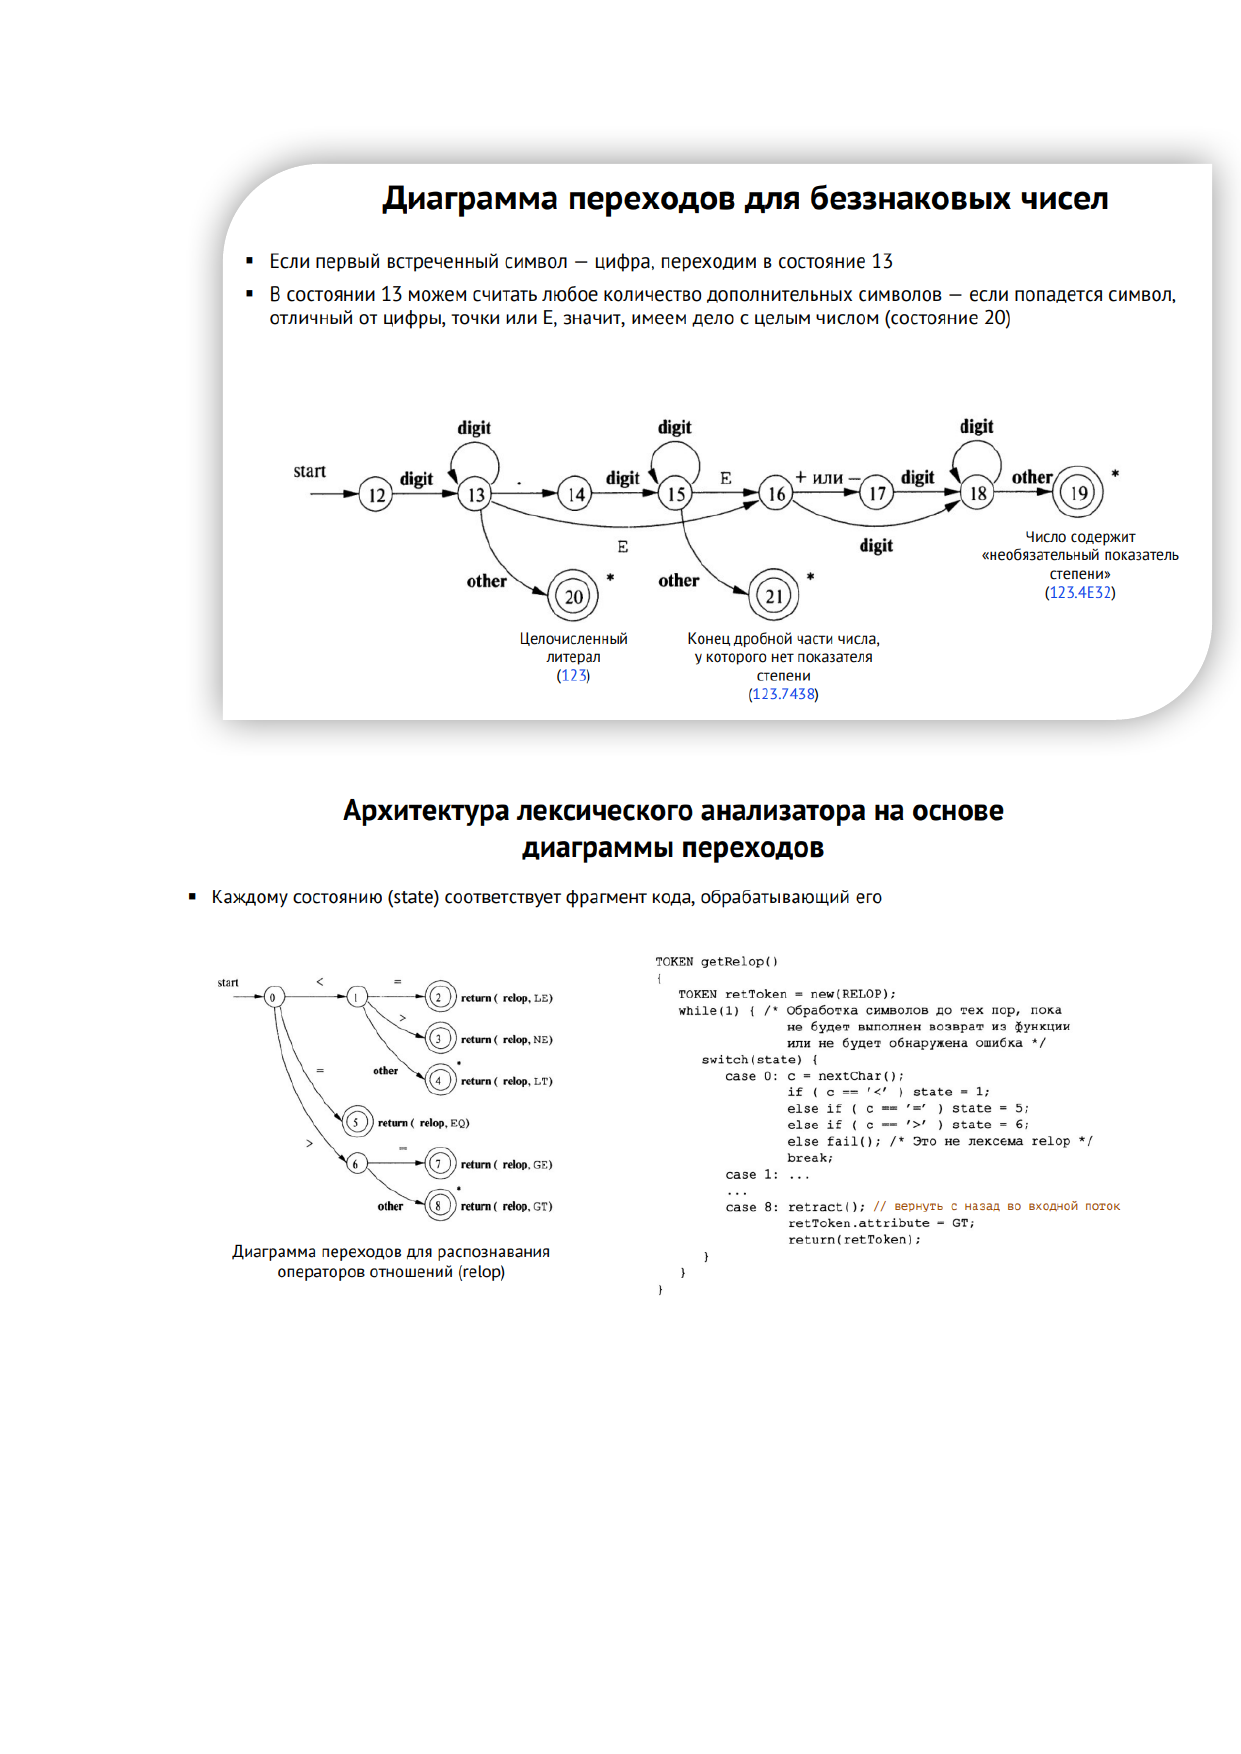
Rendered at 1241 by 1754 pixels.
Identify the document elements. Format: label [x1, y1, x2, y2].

picture [238, 179, 1197, 705]
picture [177, 783, 1152, 1308]
